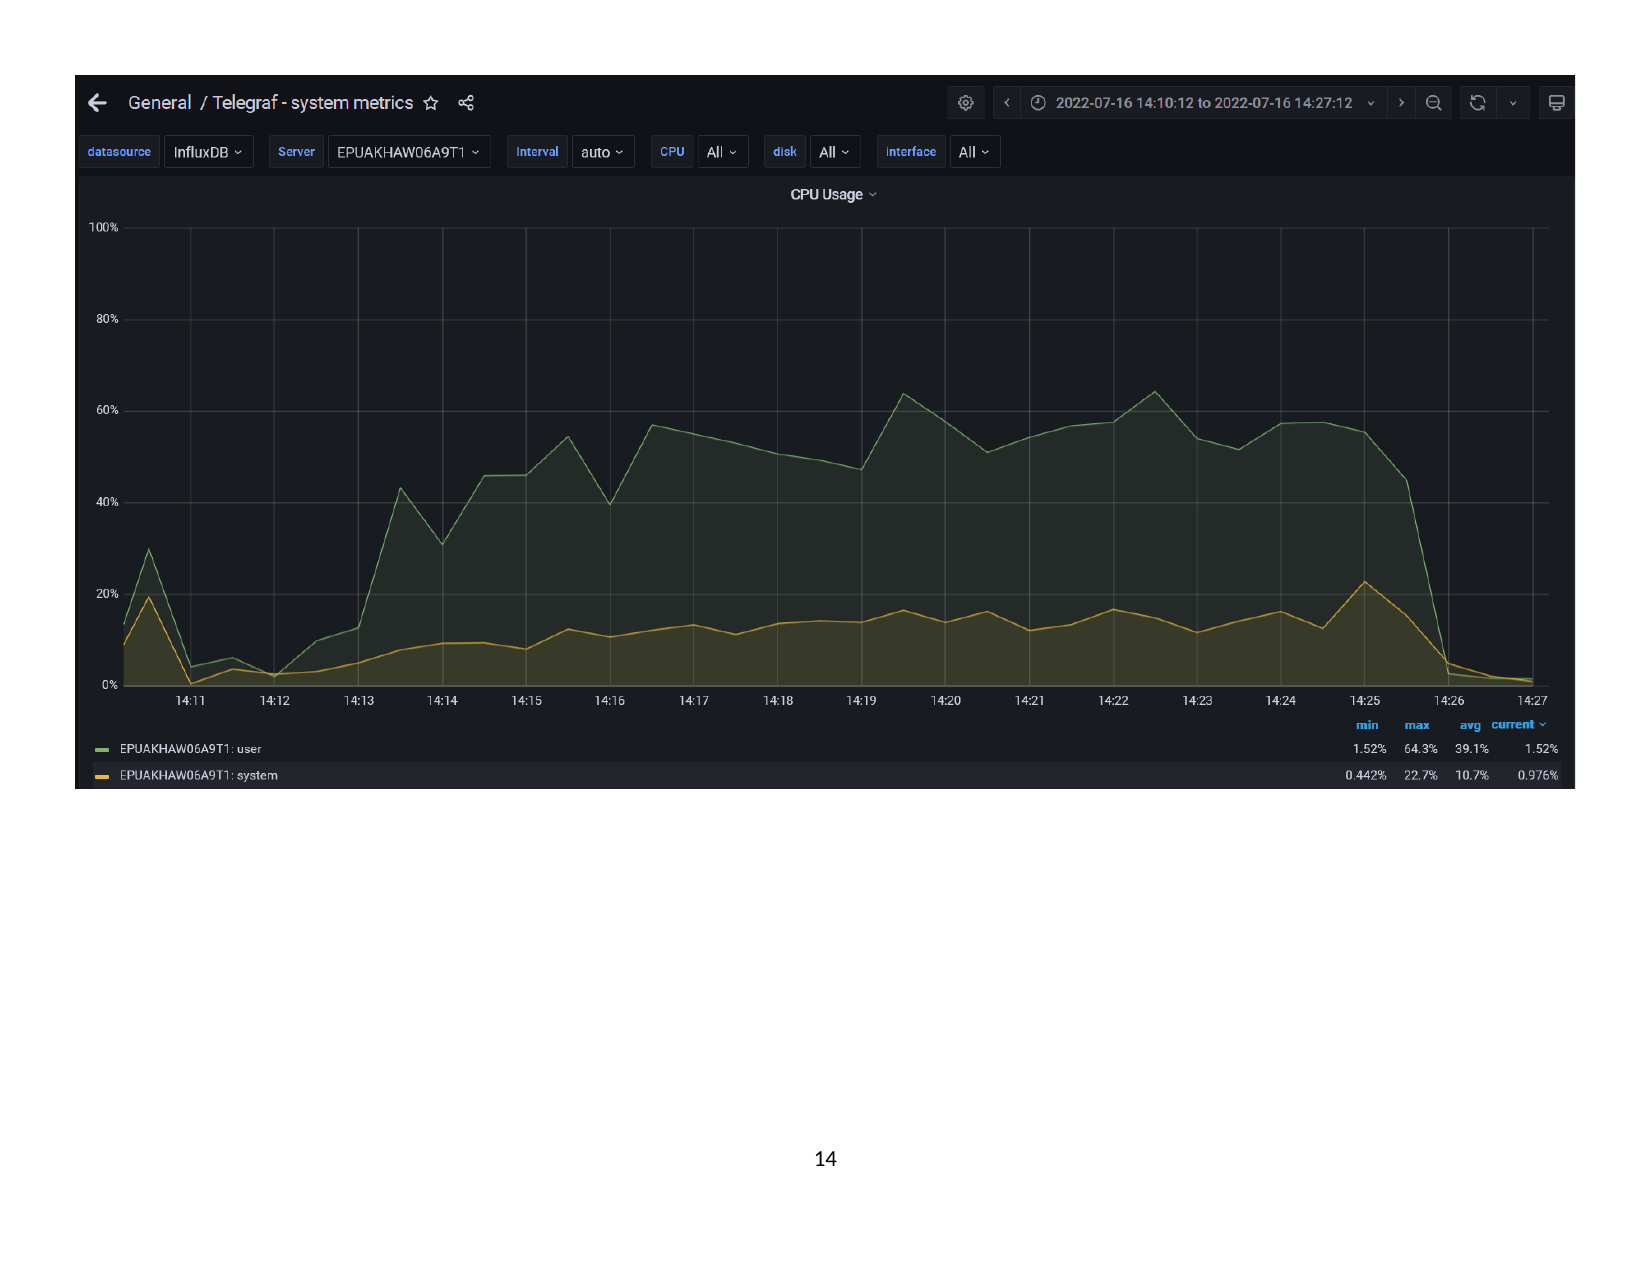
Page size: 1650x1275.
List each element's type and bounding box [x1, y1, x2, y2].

picture [75, 75, 1575, 789]
